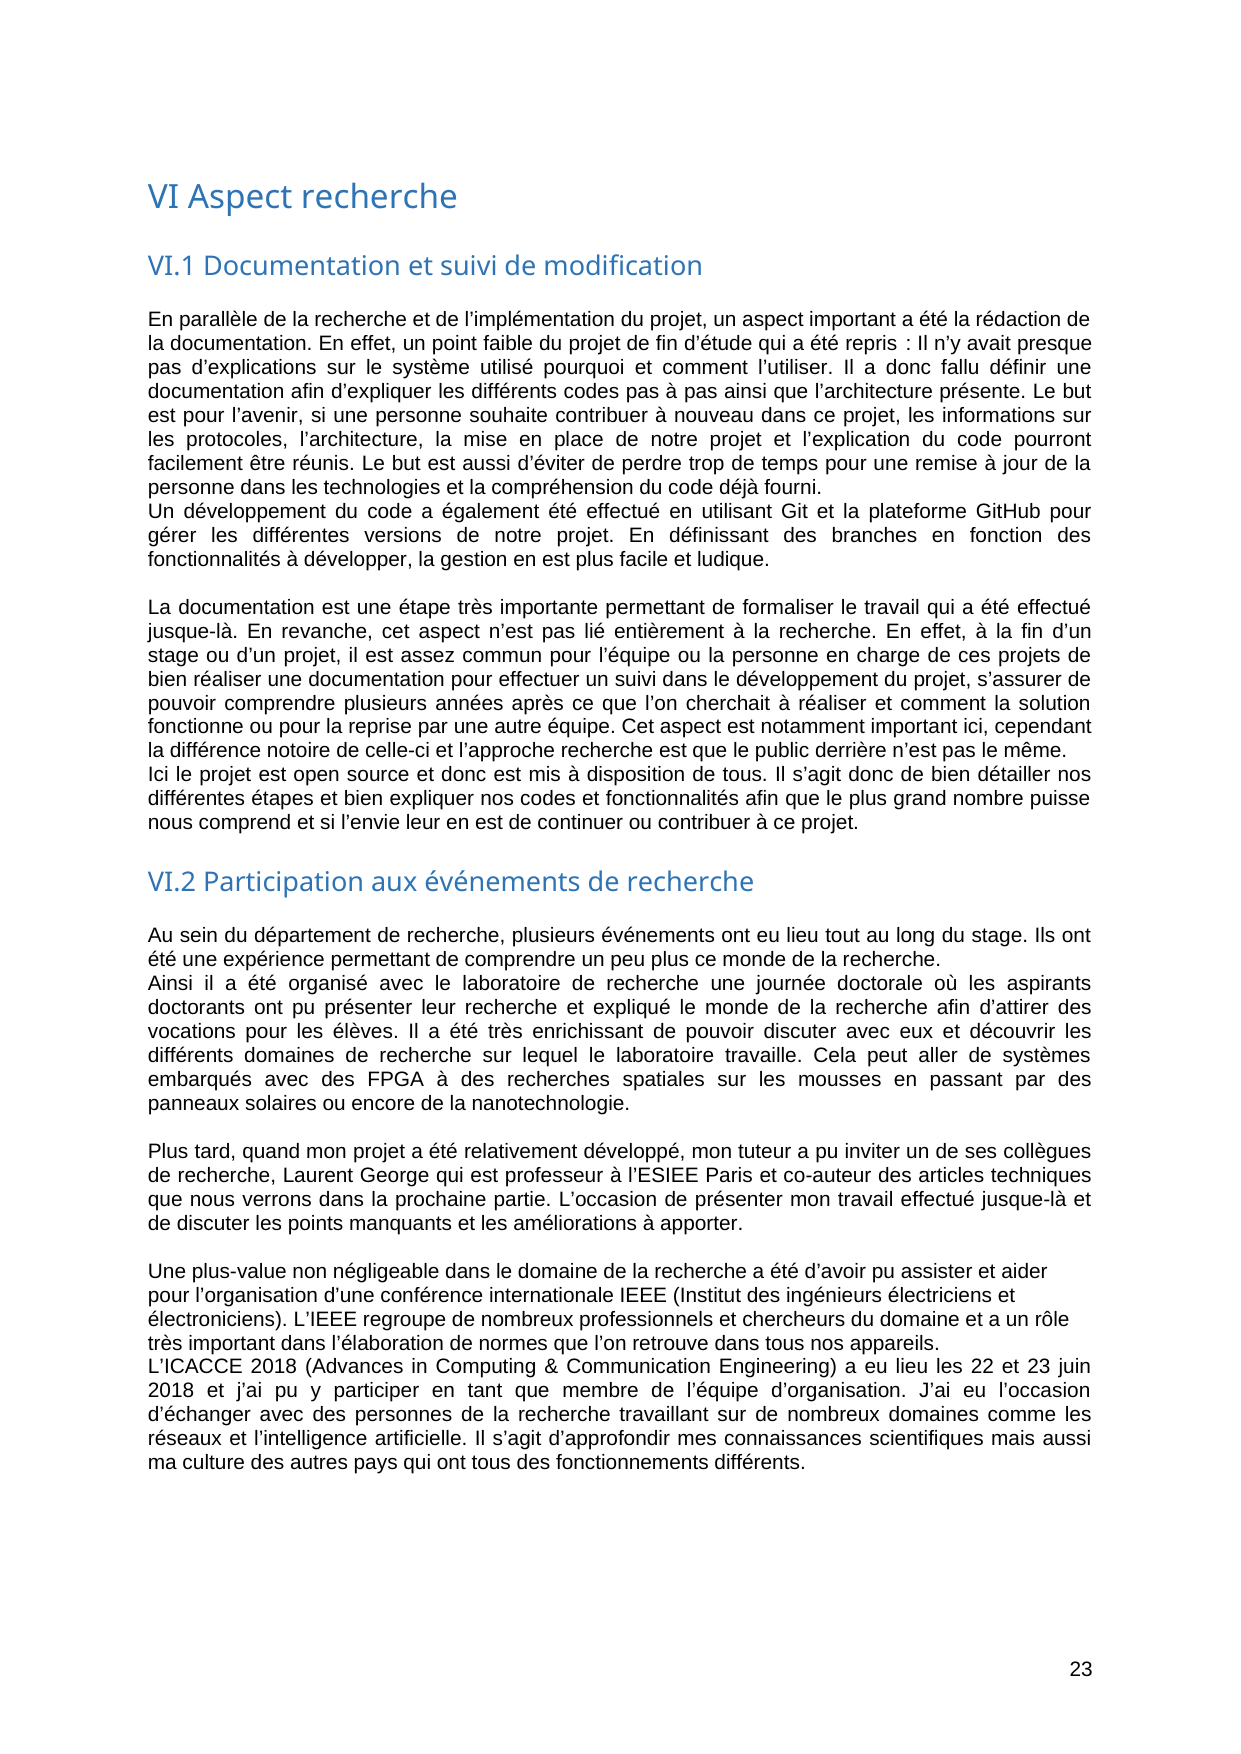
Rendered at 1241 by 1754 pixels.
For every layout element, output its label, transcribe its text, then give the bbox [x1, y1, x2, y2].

text Ainsi il a été organisé avec le laboratoire de recherche une journée doctorale où les aspirants doctorants ont pu présenter leur recherche et expliqué le monde de la recherche afin d’attirer des vocations pour les élèves. Il a été très enrichissant de pouvoir discuter avec eux et découvrir les différents domaines de recherche sur lequel le laboratoire travaille. Cela peut aller de systèmes embarqués avec des FPGA à des recherches spatiales sur les mousses en passant par des panneaux solaires ou encore de la nanotechnologie. [148, 971, 1093, 1115]
subtitle VI.2 Participation aux événements de recherche [148, 862, 1093, 899]
text En parallèle de la recherche et de l’implémentation du projet, un aspect important a été la rédaction de la documentation. En effet, un point faible du projet de fin d’étude qui a été repris : Il n’y avait presque pas d’explications sur le système utilisé pourquoi et comment l’utiliser. Il a donc fallu définir une documentation afin d’expliquer les différents codes pas à pas ainsi que l’architecture présente. Le but est pour l’avenir, si une personne souhaite contribuer à nouveau dans ce projet, les informations sur les protocoles, l’architecture, la mise en place de notre projet et l’explication du code pourront facilement être réunis. Le but est aussi d’éviter de perdre trop de temps pour une remise à jour de la personne dans les technologies et la compréhension du code déjà fourni. [148, 307, 1093, 499]
subtitle VI.1 Documentation et suivi de modification [148, 246, 1093, 283]
text Un développement du code a également été effectué en utilisant Git et la plateforme GitHub pour gérer les différentes versions de notre projet. En définissant des branches en fonction des fonctionnalités à développer, la gestion en est plus facile et ludique. [148, 499, 1093, 571]
text Une plus-value non négligeable dans le domaine de la recherche a été d’avoir pu assister et aider pour l’organisation d’une conférence internationale IEEE (Institut des ingénieurs électriciens et électroniciens). L’IEEE regroupe de nombreux professionnels et chercheurs du domaine et a un rôle très important dans l’élaboration de normes que l’on retrouve dans tous nos appareils. [148, 1258, 1093, 1354]
text La documentation est une étape très importante permettant de formaliser le travail qui a été effectué jusque-là. En revanche, cet aspect n’est pas lié entièrement à la recherche. En effet, à la fin d’un stage ou d’un projet, il est assez commun pour l’équipe ou la personne en charge de ces projets de bien réaliser une documentation pour effectuer un suivi dans le développement du projet, s’assurer de pouvoir comprendre plusieurs années après ce que l’on cherchait à réaliser et comment la solution fonctionne ou pour la reprise par une autre équipe. Cet aspect est notamment important ici, cependant la différence notoire de celle-ci et l’approche recherche est que le public derrière n’est pas le même. [148, 594, 1093, 762]
text Plus tard, quand mon projet a été relativement développé, mon tuteur a pu inviter un de ses collègues de recherche, Laurent George qui est professeur à l’ESIEE Paris et co-auteur des articles techniques que nous verrons dans la prochaine partie. L’occasion de présenter mon travail effectué jusque-là et de discuter les points manquants et les améliorations à apporter. [148, 1139, 1093, 1234]
subtitle VI Aspect recherche [148, 173, 1093, 218]
text L’ICACCE 2018 (Advances in Computing & Communication Engineering) a eu lieu les 22 et 23 juin 2018 et j’ai pu y participer en tant que membre de l’équipe d’organisation. J’ai eu l’occasion d’échanger avec des personnes de la recherche travaillant sur de nombreux domaines comme les réseaux et l’intelligence artificielle. Il s’agit d’approfondir mes connaissances scientifiques mais aussi ma culture des autres pays qui ont tous des fonctionnements différents. [148, 1354, 1093, 1474]
text Ici le projet est open source et donc est mis à disposition de tous. Il s’agit donc de bien détailler nos différentes étapes et bien expliquer nos codes et fonctionnalités afin que le plus grand nombre puisse nous comprend et si l’envie leur en est de continuer ou contribuer à ce projet. [148, 762, 1093, 834]
text Au sein du département de recherche, plusieurs événements ont eu lieu tout au long du stage. Ils ont été une expérience permettant de comprendre un peu plus ce monde de la recherche. [148, 923, 1093, 971]
